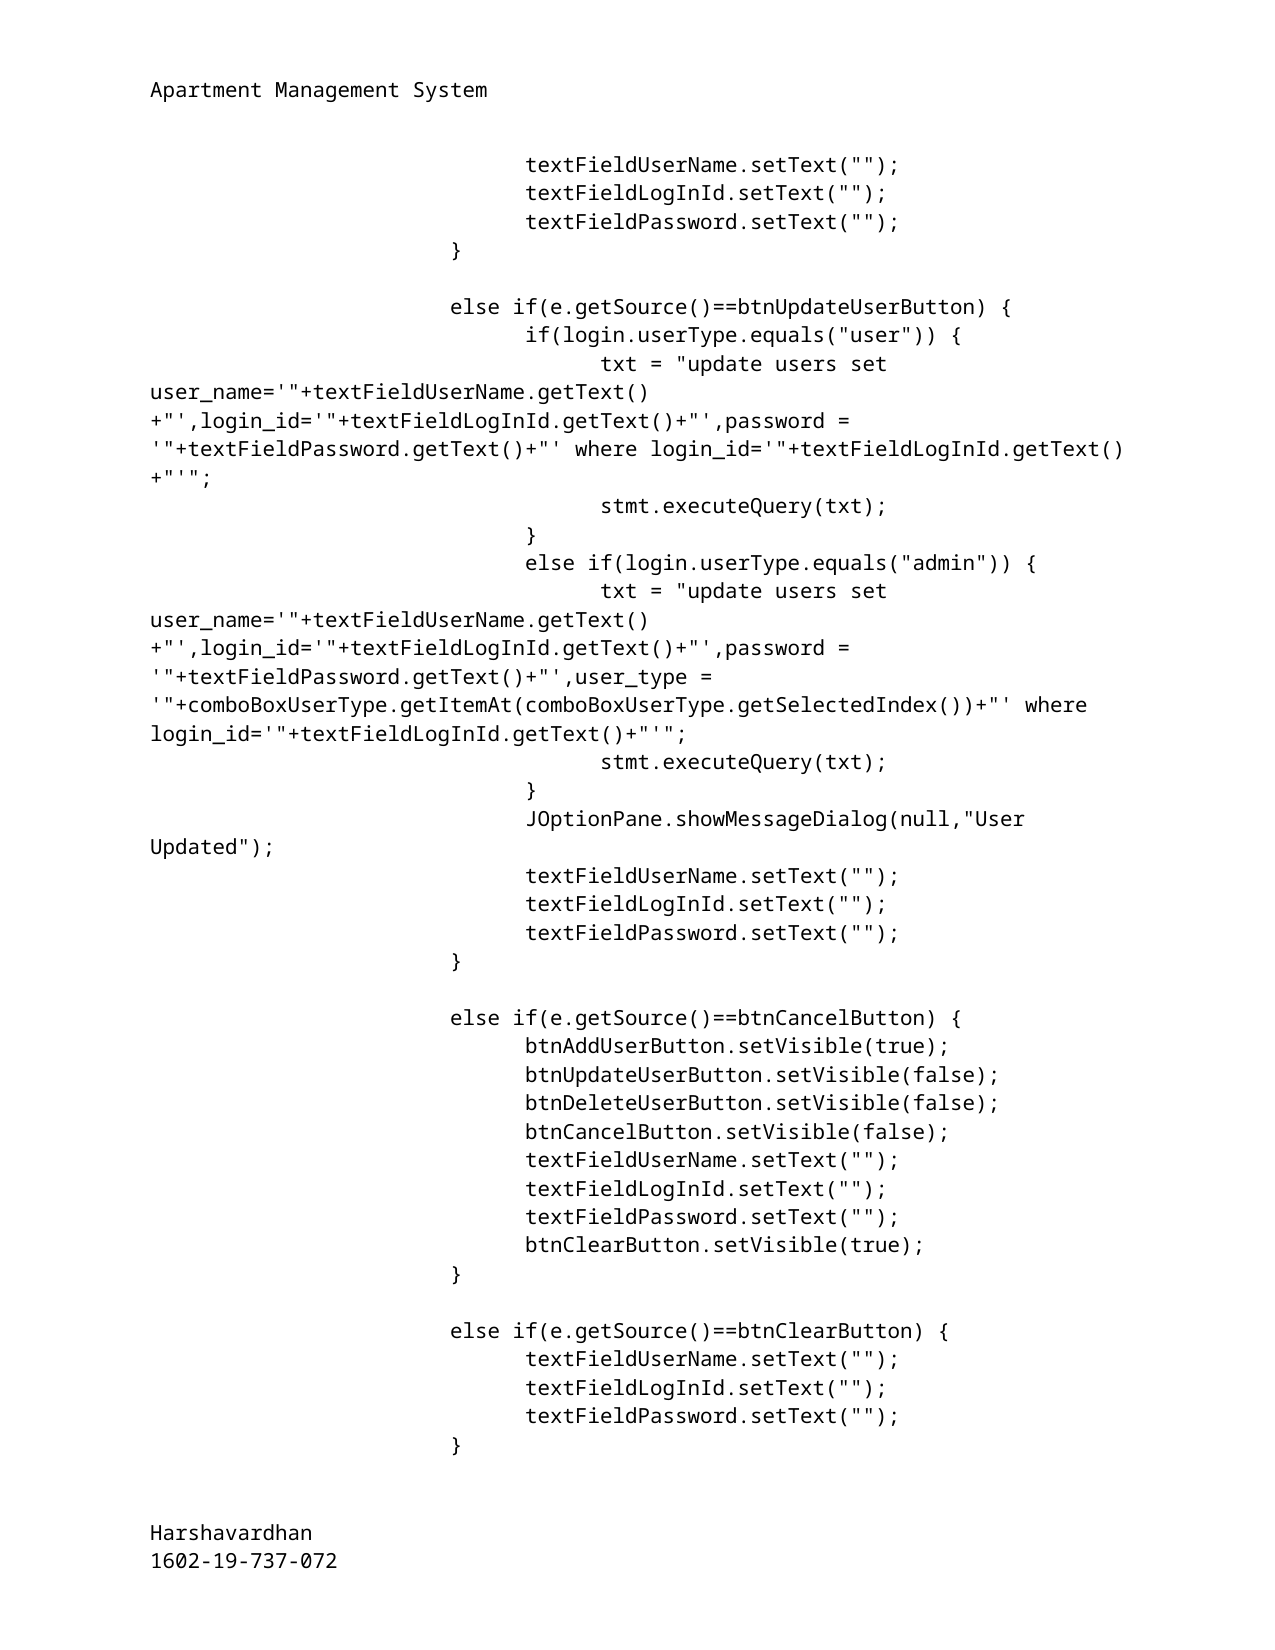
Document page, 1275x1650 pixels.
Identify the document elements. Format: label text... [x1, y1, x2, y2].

text } [150, 520, 1125, 548]
text textFieldLogInId.setText(""); [150, 889, 1125, 918]
text textFieldPassword.setText(""); [150, 918, 1125, 946]
text btnAddUserButton.setVisible(true); [150, 1032, 1125, 1060]
text btnDeleteUserButton.setVisible(false); [150, 1088, 1125, 1117]
text textFieldLogInId.setText(""); [150, 1373, 1125, 1401]
text } [150, 1259, 1125, 1287]
text } [150, 946, 1125, 975]
text textFieldPassword.setText(""); [150, 1401, 1125, 1430]
text textFieldUserName.setText(""); [150, 150, 1125, 178]
text btnCancelButton.setVisible(false); [150, 1117, 1125, 1145]
text JOptionPane.showMessageDialog(null,"User Updated"); [150, 804, 1125, 861]
text stmt.executeQuery(txt); [150, 491, 1125, 520]
text textFieldUserName.setText(""); [150, 1145, 1125, 1174]
text } [150, 776, 1125, 804]
text else if(e.getSource()==btnCancelButton) { [150, 1003, 1125, 1032]
text else if(e.getSource()==btnUpdateUserButton) { [150, 292, 1125, 321]
text txt = "update users set user_name='"+textFieldUserName.getText()+"',login_id='"+textFieldLogInId.getText()+"',password = '"+textFieldPassword.getText()+"',user_type = '"+comboBoxUserType.getItemAt(comboBoxUserType.getSelectedIndex())+"' where login_id='"+textFieldLogInId.getText()+"'"; [150, 577, 1125, 747]
text if(login.userType.equals("user")) { [150, 321, 1125, 349]
text btnClearButton.setVisible(true); [150, 1231, 1125, 1259]
text else if(login.userType.equals("admin")) { [150, 548, 1125, 577]
text textFieldLogInId.setText(""); [150, 178, 1125, 207]
text } [150, 235, 1125, 264]
text textFieldPassword.setText(""); [150, 1202, 1125, 1231]
text stmt.executeQuery(txt); [150, 747, 1125, 776]
text textFieldUserName.setText(""); [150, 861, 1125, 889]
text btnUpdateUserButton.setVisible(false); [150, 1060, 1125, 1088]
text textFieldPassword.setText(""); [150, 207, 1125, 235]
text textFieldUserName.setText(""); [150, 1344, 1125, 1373]
text else if(e.getSource()==btnClearButton) { [150, 1316, 1125, 1344]
text textFieldLogInId.setText(""); [150, 1174, 1125, 1202]
text } [150, 1430, 1125, 1458]
text txt = "update users set user_name='"+textFieldUserName.getText()+"',login_id='"+textFieldLogInId.getText()+"',password = '"+textFieldPassword.getText()+"' where login_id='"+textFieldLogInId.getText()+"'"; [150, 349, 1125, 491]
